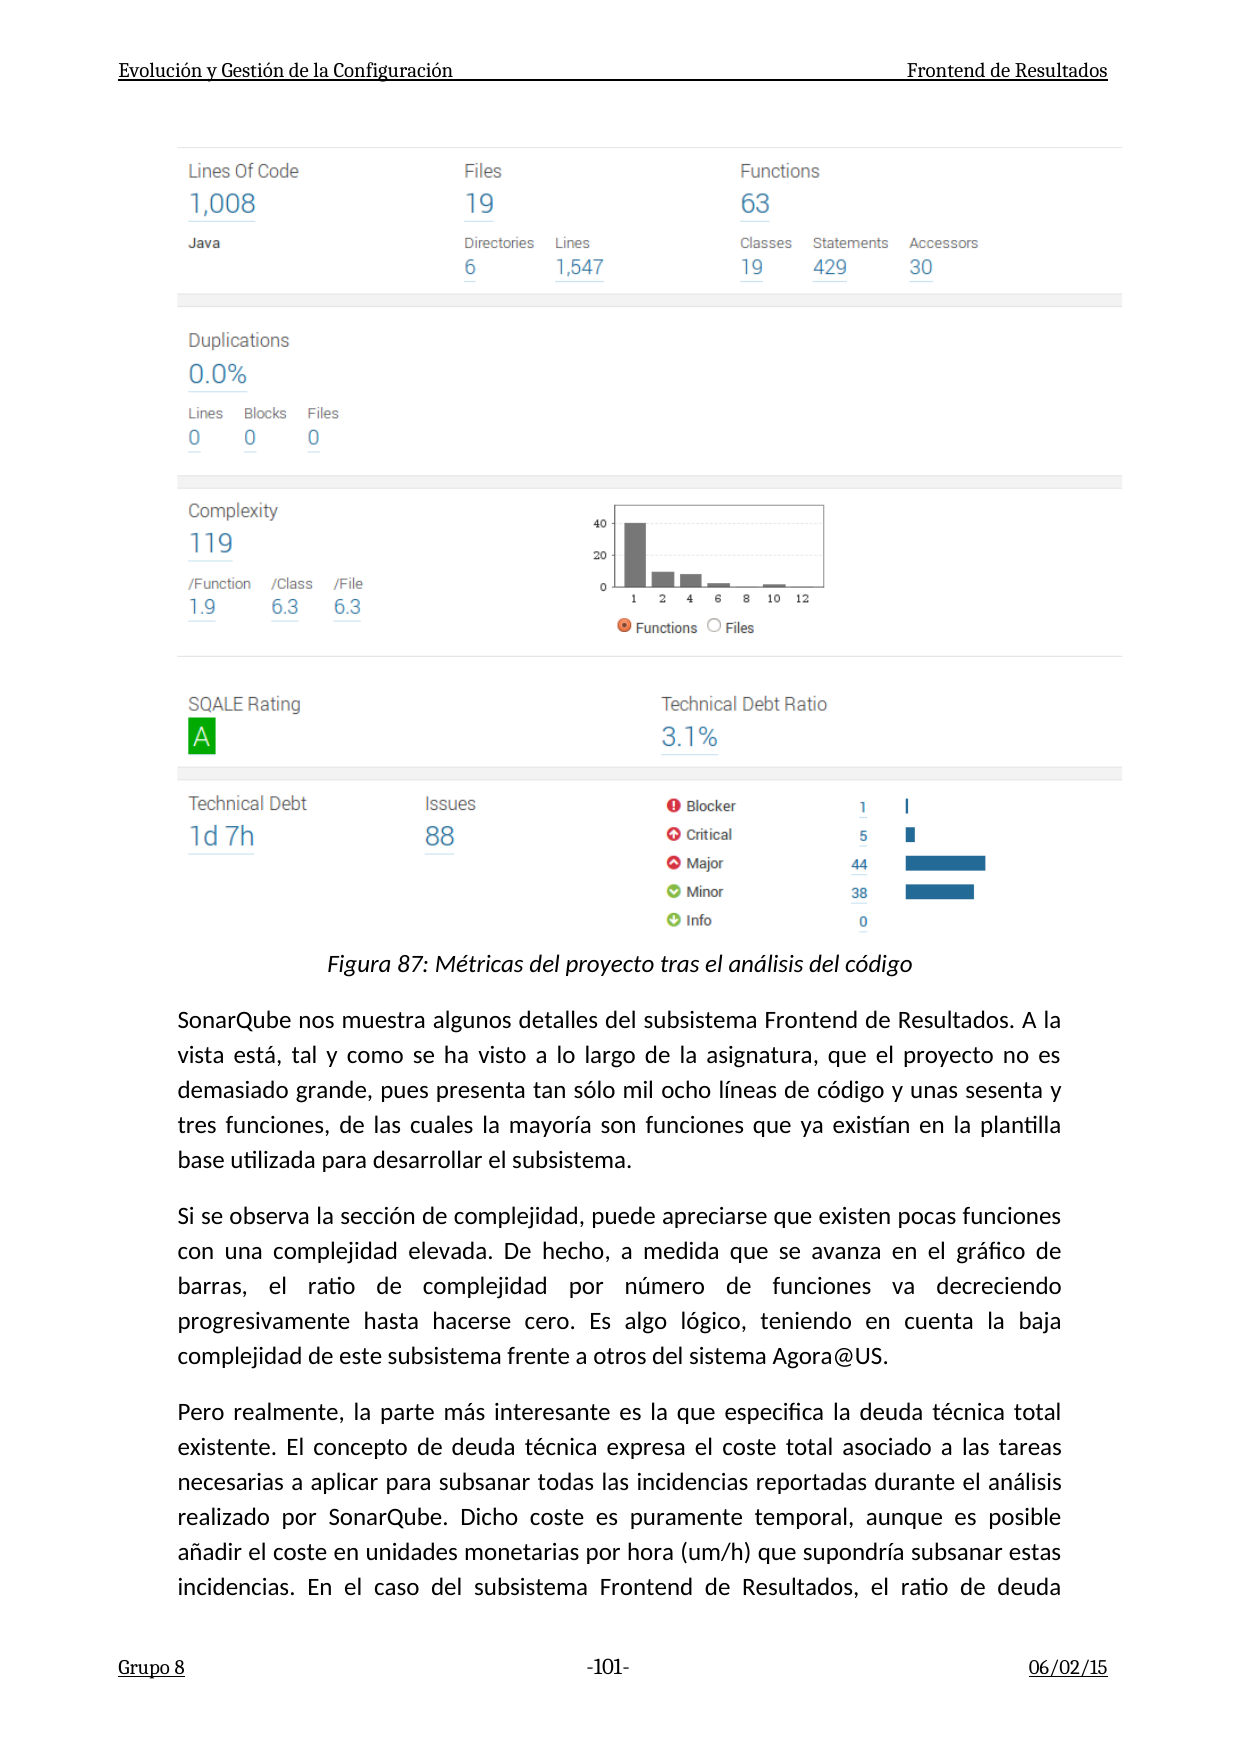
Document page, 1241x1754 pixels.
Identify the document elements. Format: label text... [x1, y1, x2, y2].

picture [177, 147, 1123, 657]
text Figura 87: Métricas del proyecto tras el análisis del código [177, 948, 1063, 979]
text Si se observa la sección de complejidad, puede apreciarse que existen pocas funciones con una complejidad elevada. De hecho, a medida que se avanza en el gráfico de barras, el ratio de complejidad por número de funciones va decreciendo progresivamente hasta hacerse cero. Es algo lógico, teniendo en cuenta la baja complejidad de este subsistema frente a otros del sistema Agora@US. [177, 1200, 1063, 1371]
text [177, 1396, 1063, 1601]
text SonarQube nos muestra algunos detalles del subsistema Frontend de Resultados. A la vista está, tal y como se ha visto a lo largo de la asignatura, que el proyecto no es demasiado grande, pues presenta tan sólo mil ocho líneas de código y unas sesenta y tres funciones, de las cuales la mayoría son funciones que ya existían en la plantilla base utilizada para desarrollar el subsistema. [177, 1004, 1063, 1175]
picture [177, 681, 1123, 945]
